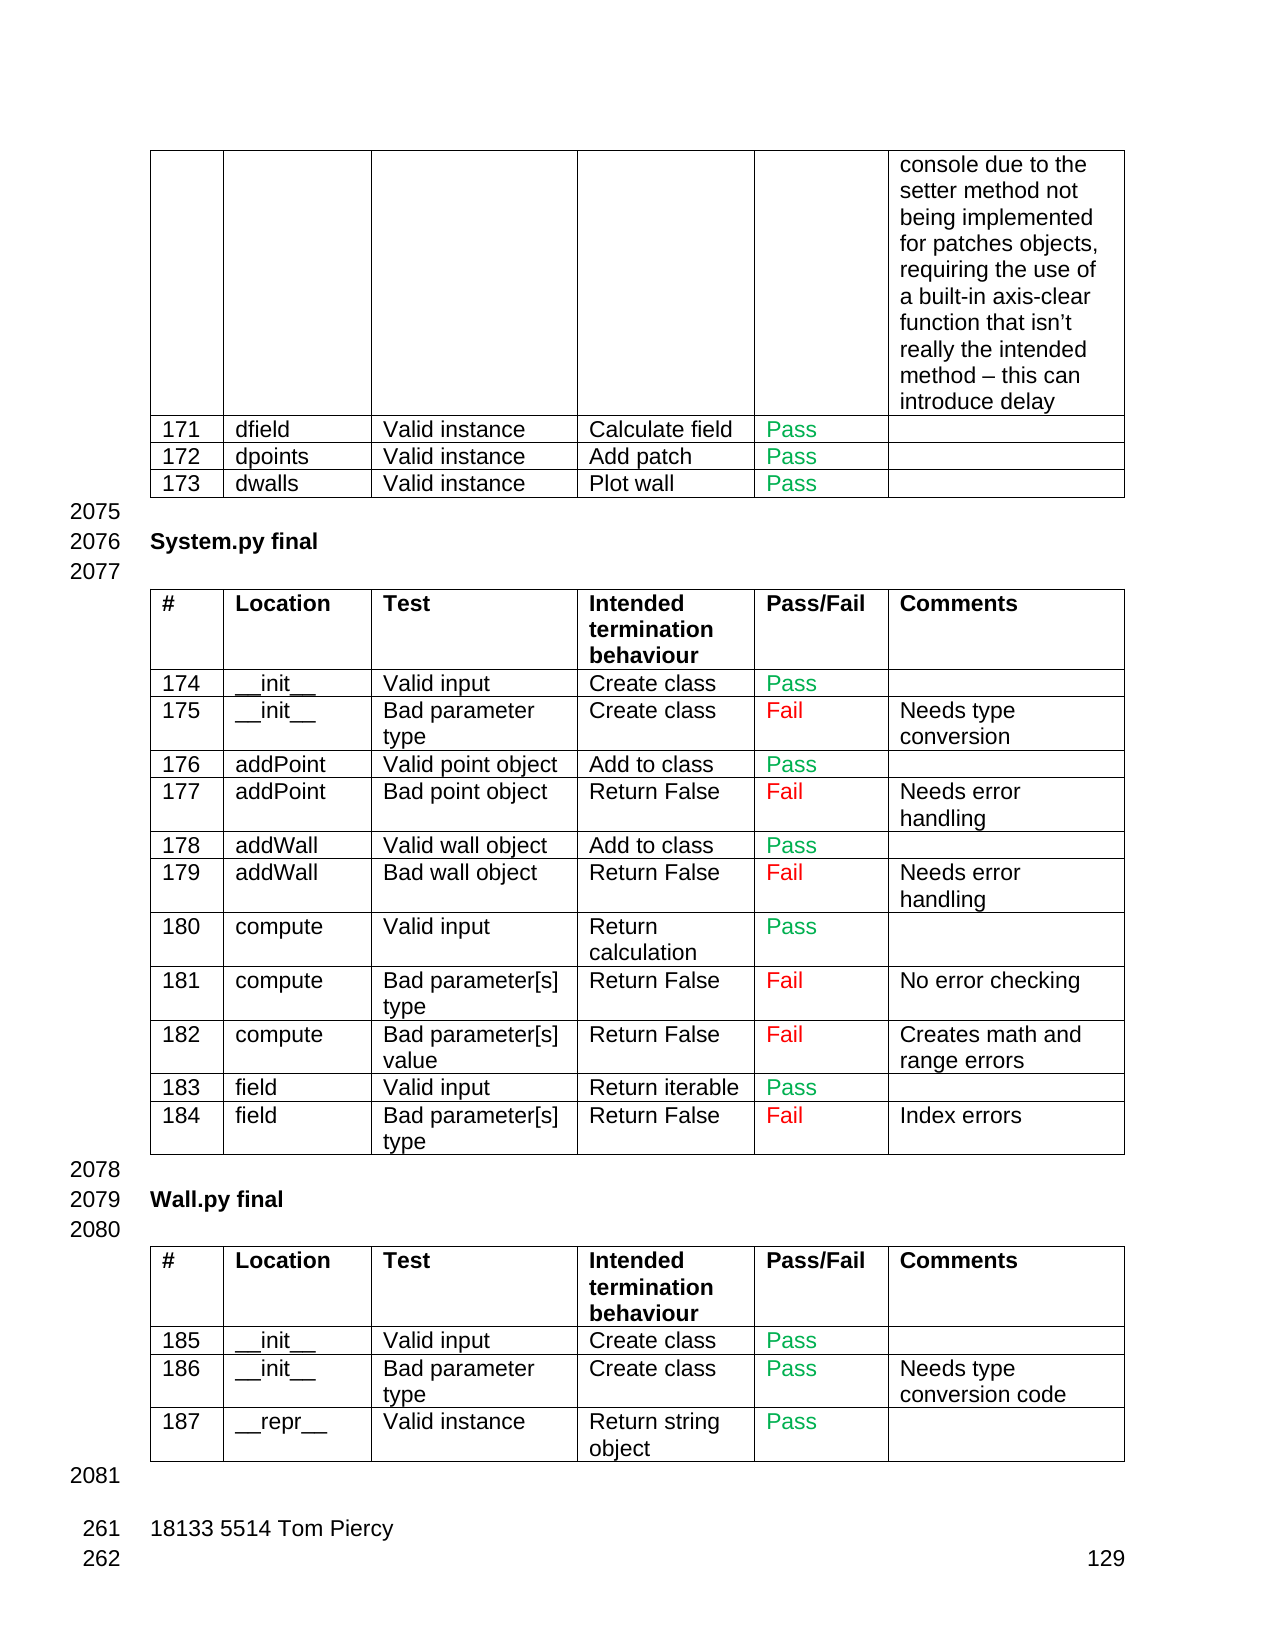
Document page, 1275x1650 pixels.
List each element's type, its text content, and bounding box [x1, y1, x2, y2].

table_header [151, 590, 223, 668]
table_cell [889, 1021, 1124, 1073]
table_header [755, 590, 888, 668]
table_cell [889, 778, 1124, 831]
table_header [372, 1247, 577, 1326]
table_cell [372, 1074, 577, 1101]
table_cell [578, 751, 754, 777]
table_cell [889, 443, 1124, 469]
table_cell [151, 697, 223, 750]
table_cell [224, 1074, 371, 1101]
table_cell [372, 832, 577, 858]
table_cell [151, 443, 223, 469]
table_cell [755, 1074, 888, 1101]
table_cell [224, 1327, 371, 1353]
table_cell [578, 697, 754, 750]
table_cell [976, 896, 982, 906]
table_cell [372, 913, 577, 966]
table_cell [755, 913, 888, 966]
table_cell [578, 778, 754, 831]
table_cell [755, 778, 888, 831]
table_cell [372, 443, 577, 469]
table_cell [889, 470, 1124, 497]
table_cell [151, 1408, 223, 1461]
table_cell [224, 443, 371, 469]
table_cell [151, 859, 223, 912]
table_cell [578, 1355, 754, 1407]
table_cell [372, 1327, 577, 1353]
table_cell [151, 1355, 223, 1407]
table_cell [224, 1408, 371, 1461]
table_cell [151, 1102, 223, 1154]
text Wall.py final [150, 1186, 1125, 1212]
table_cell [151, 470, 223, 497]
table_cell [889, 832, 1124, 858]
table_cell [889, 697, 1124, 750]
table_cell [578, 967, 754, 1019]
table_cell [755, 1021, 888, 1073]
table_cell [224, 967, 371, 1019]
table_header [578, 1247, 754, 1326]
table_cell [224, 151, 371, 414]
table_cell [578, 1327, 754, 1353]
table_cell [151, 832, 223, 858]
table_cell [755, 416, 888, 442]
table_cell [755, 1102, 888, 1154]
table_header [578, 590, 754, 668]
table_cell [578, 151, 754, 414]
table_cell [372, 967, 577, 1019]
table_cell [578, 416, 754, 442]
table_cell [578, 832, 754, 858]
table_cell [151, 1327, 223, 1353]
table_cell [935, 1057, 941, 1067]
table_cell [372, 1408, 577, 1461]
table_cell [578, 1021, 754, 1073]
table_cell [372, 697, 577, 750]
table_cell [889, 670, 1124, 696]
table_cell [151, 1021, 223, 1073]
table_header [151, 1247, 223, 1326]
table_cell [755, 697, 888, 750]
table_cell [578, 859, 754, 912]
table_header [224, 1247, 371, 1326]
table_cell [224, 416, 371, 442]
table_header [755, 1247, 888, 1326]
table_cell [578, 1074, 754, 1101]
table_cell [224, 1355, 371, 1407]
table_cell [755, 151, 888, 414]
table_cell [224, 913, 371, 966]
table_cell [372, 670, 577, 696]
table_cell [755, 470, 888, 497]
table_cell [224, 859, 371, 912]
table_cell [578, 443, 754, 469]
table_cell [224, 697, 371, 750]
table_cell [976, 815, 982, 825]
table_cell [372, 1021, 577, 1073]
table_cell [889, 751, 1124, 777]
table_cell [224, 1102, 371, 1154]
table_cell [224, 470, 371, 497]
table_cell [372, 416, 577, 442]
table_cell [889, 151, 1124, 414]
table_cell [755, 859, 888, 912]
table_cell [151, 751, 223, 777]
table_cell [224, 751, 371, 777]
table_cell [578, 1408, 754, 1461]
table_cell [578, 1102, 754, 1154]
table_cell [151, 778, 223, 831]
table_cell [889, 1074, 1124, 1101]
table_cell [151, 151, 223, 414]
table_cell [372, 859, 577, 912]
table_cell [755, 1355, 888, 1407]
text System.py final [150, 528, 1125, 554]
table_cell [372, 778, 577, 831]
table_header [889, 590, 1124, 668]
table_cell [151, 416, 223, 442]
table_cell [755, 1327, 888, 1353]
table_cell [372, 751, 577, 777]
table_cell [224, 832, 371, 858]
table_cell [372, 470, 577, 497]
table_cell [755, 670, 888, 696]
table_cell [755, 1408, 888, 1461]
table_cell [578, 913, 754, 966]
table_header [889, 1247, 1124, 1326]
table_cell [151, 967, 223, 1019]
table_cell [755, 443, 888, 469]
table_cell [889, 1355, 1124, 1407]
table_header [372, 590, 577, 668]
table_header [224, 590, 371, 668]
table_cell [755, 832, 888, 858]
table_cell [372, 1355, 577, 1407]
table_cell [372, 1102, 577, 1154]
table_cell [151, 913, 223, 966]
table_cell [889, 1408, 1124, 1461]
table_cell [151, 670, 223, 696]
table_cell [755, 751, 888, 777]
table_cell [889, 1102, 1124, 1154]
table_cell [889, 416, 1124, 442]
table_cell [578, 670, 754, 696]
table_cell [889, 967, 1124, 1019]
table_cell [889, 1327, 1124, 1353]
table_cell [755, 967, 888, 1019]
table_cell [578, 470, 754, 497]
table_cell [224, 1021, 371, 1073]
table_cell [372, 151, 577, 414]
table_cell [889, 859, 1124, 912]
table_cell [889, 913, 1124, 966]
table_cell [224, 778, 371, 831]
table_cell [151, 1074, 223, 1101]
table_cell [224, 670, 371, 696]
